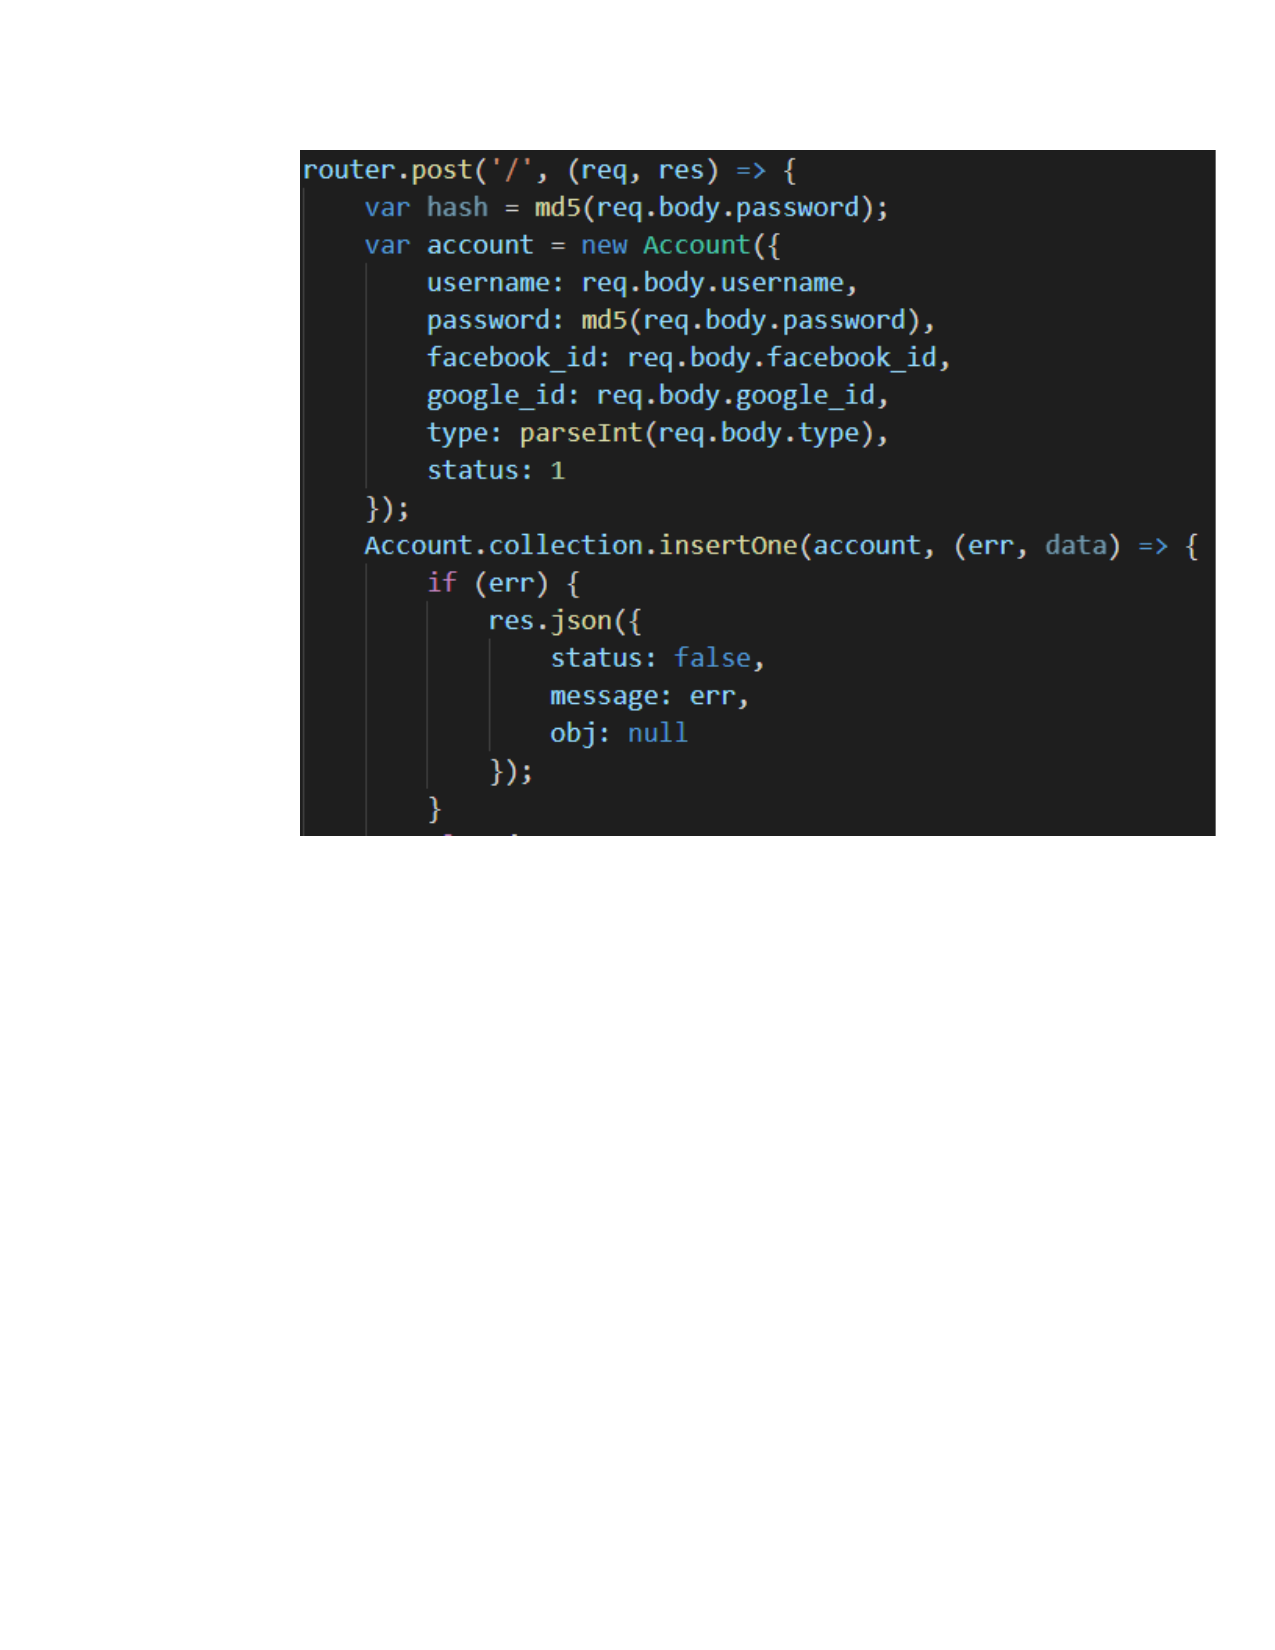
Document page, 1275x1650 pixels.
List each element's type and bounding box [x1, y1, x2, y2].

picture [300, 150, 1216, 836]
